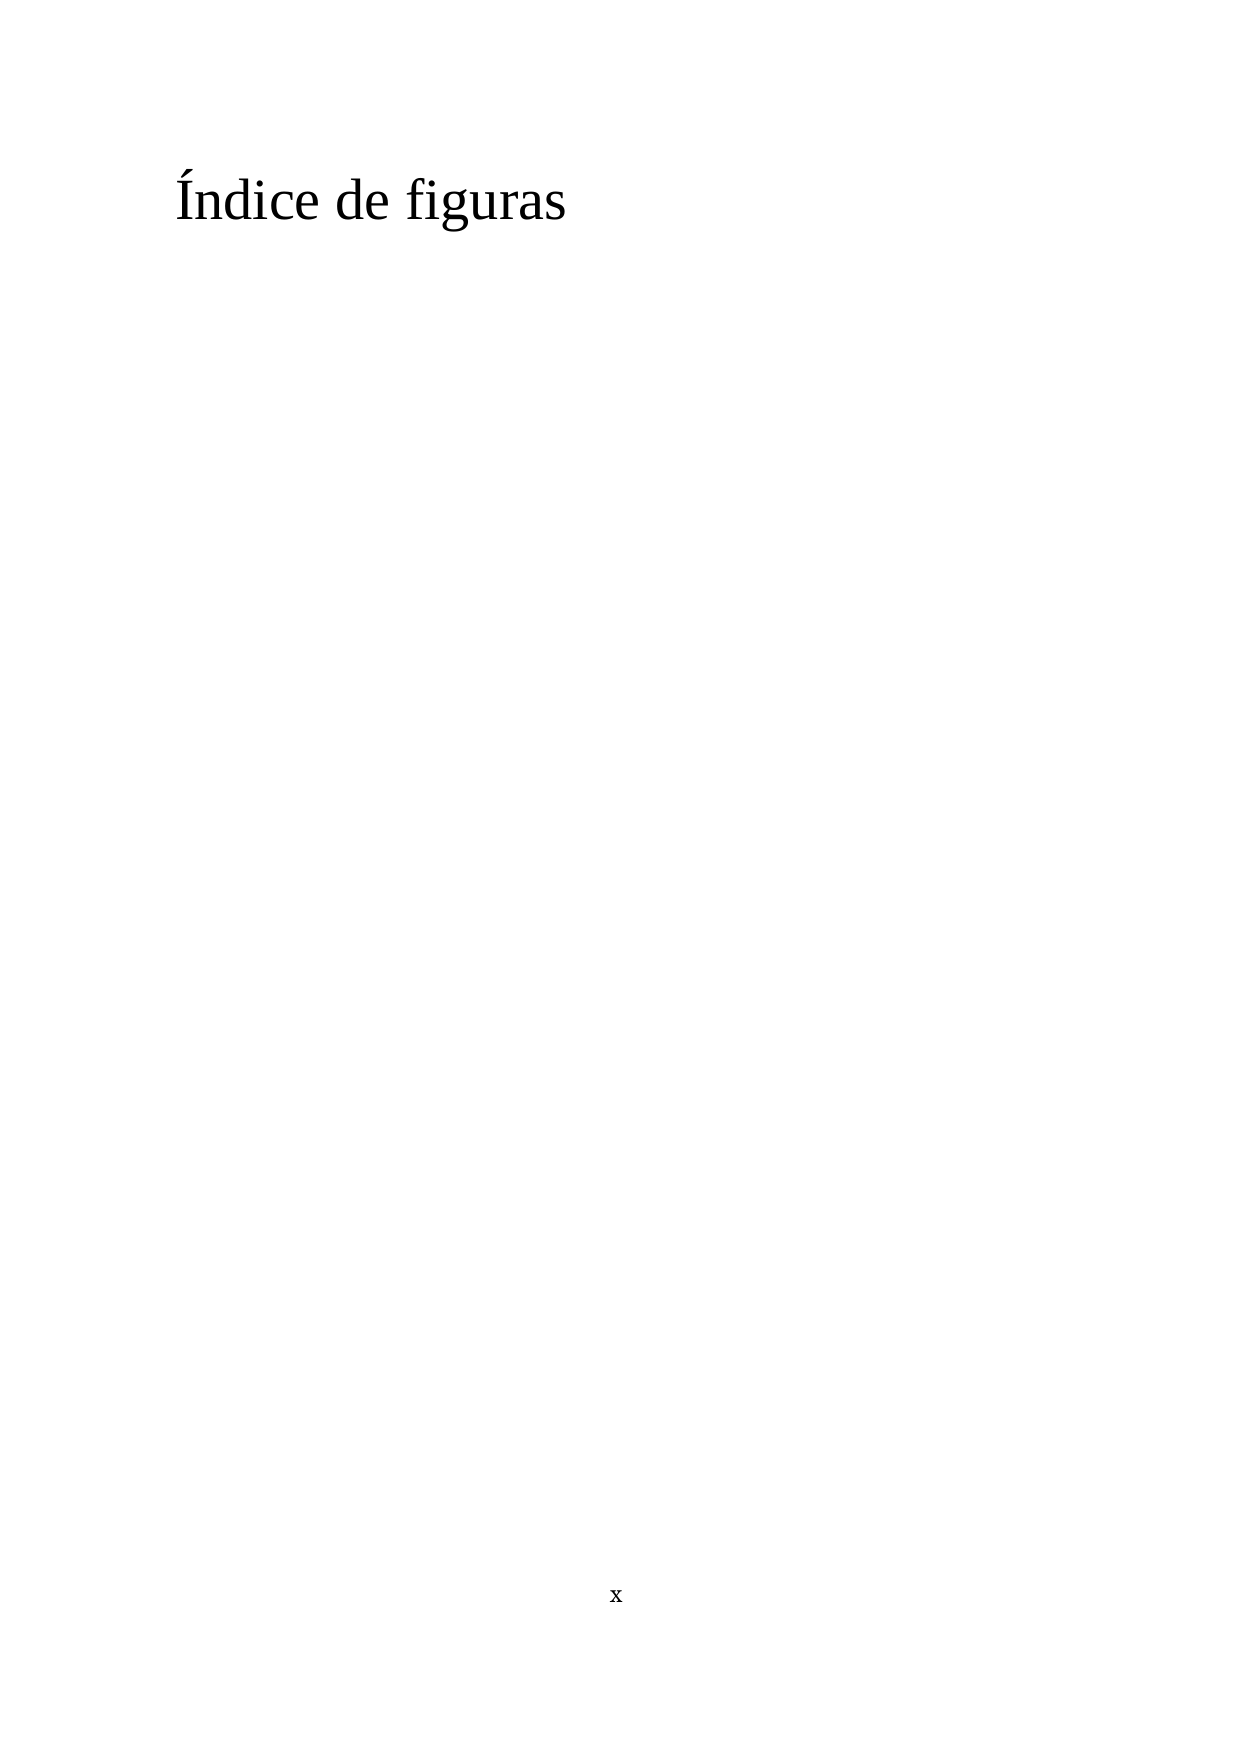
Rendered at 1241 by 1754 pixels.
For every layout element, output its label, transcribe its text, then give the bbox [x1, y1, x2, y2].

text Índice de figuras [175, 164, 1065, 232]
